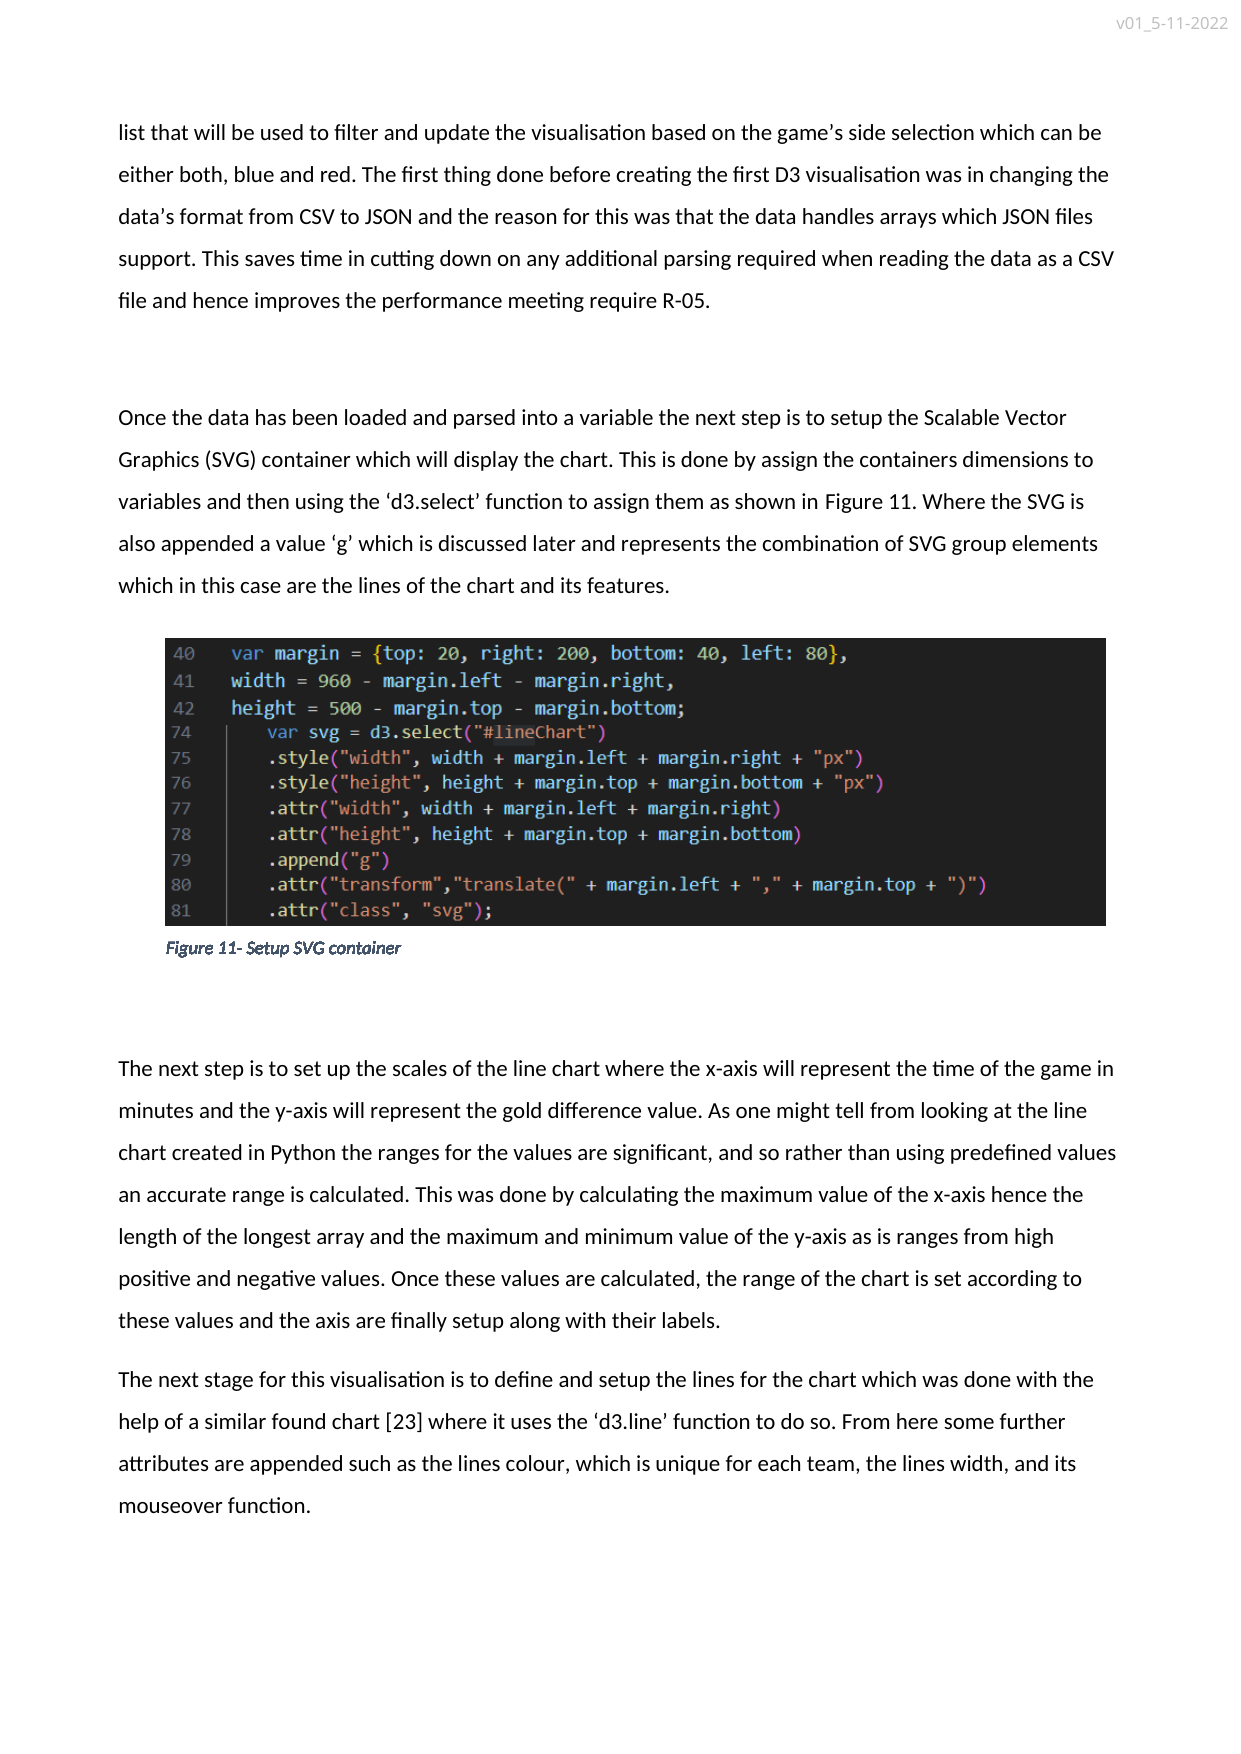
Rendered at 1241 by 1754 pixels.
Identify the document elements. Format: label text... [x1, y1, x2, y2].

text The next step is to set up the scales of the line chart where the x-axis will represent the time of the game in minutes and the y-axis will represent the gold difference value. As one might tell from looking at the line chart created in Python the ranges for the values are significant, and so rather than using predefined values an accurate range is calculated. This was done by calculating the maximum value of the x-axis hence the length of the longest array and the maximum and minimum value of the y-axis as is ranges from high positive and negative values. Once these values are calculated, the range of the chart is set according to these values and the axis are finally setup along with their labels. [118, 982, 1122, 1334]
text Once the data has been loaded and parsed into a variable the next step is to setup the Scalable Vector Graphics (SVG) container which will display the chart. This is done by assign the containers dimensions to variables and then using the ‘d3.select’ function to assign them as shown in Figure 11. Where the SVG is also appended a value ‘g’ which is discussed later and represents the combination of SVG group elements which in this case are the lines of the chart and its features. [118, 403, 1122, 599]
picture [165, 638, 1106, 926]
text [118, 118, 1122, 314]
text The next stage for this visualisation is to define and setup the lines for the chart which was done with the help of a similar found chart [23] where it uses the ‘d3.line’ function to do so. From here some further attributes are appended such as the lines colour, which is unique for each team, the lines width, and its mouseover function. [118, 1365, 1122, 1519]
